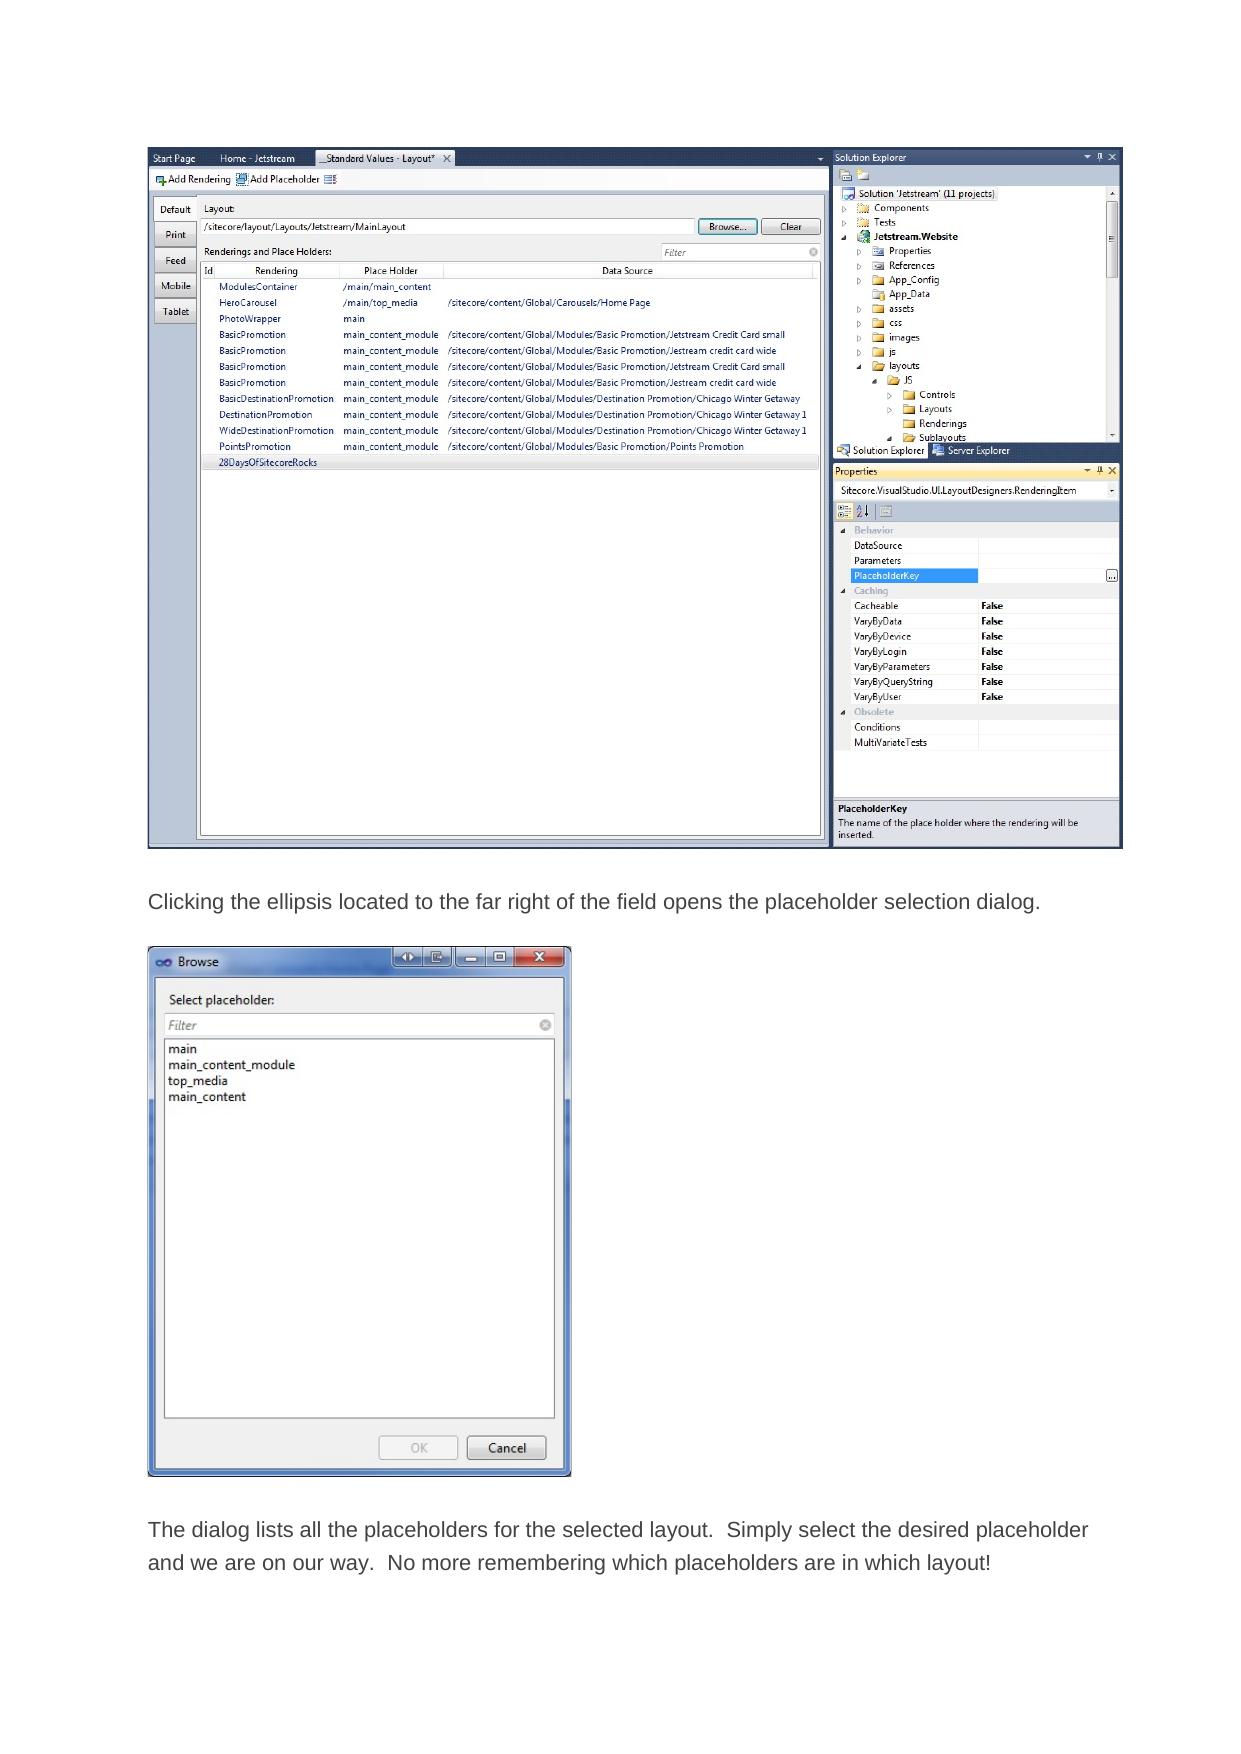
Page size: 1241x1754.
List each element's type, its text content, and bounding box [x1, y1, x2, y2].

picture [147, 147, 1123, 849]
text The dialog lists all the placeholders for the selected layout. Simply select the desired placeholder and we are on our way. No more remembering which placeholders are in which layout! [148, 1509, 1093, 1575]
picture [147, 946, 572, 1477]
text Clicking the ellipsis located to the far right of the field opens the placeholder selection dialog. [148, 881, 1093, 914]
